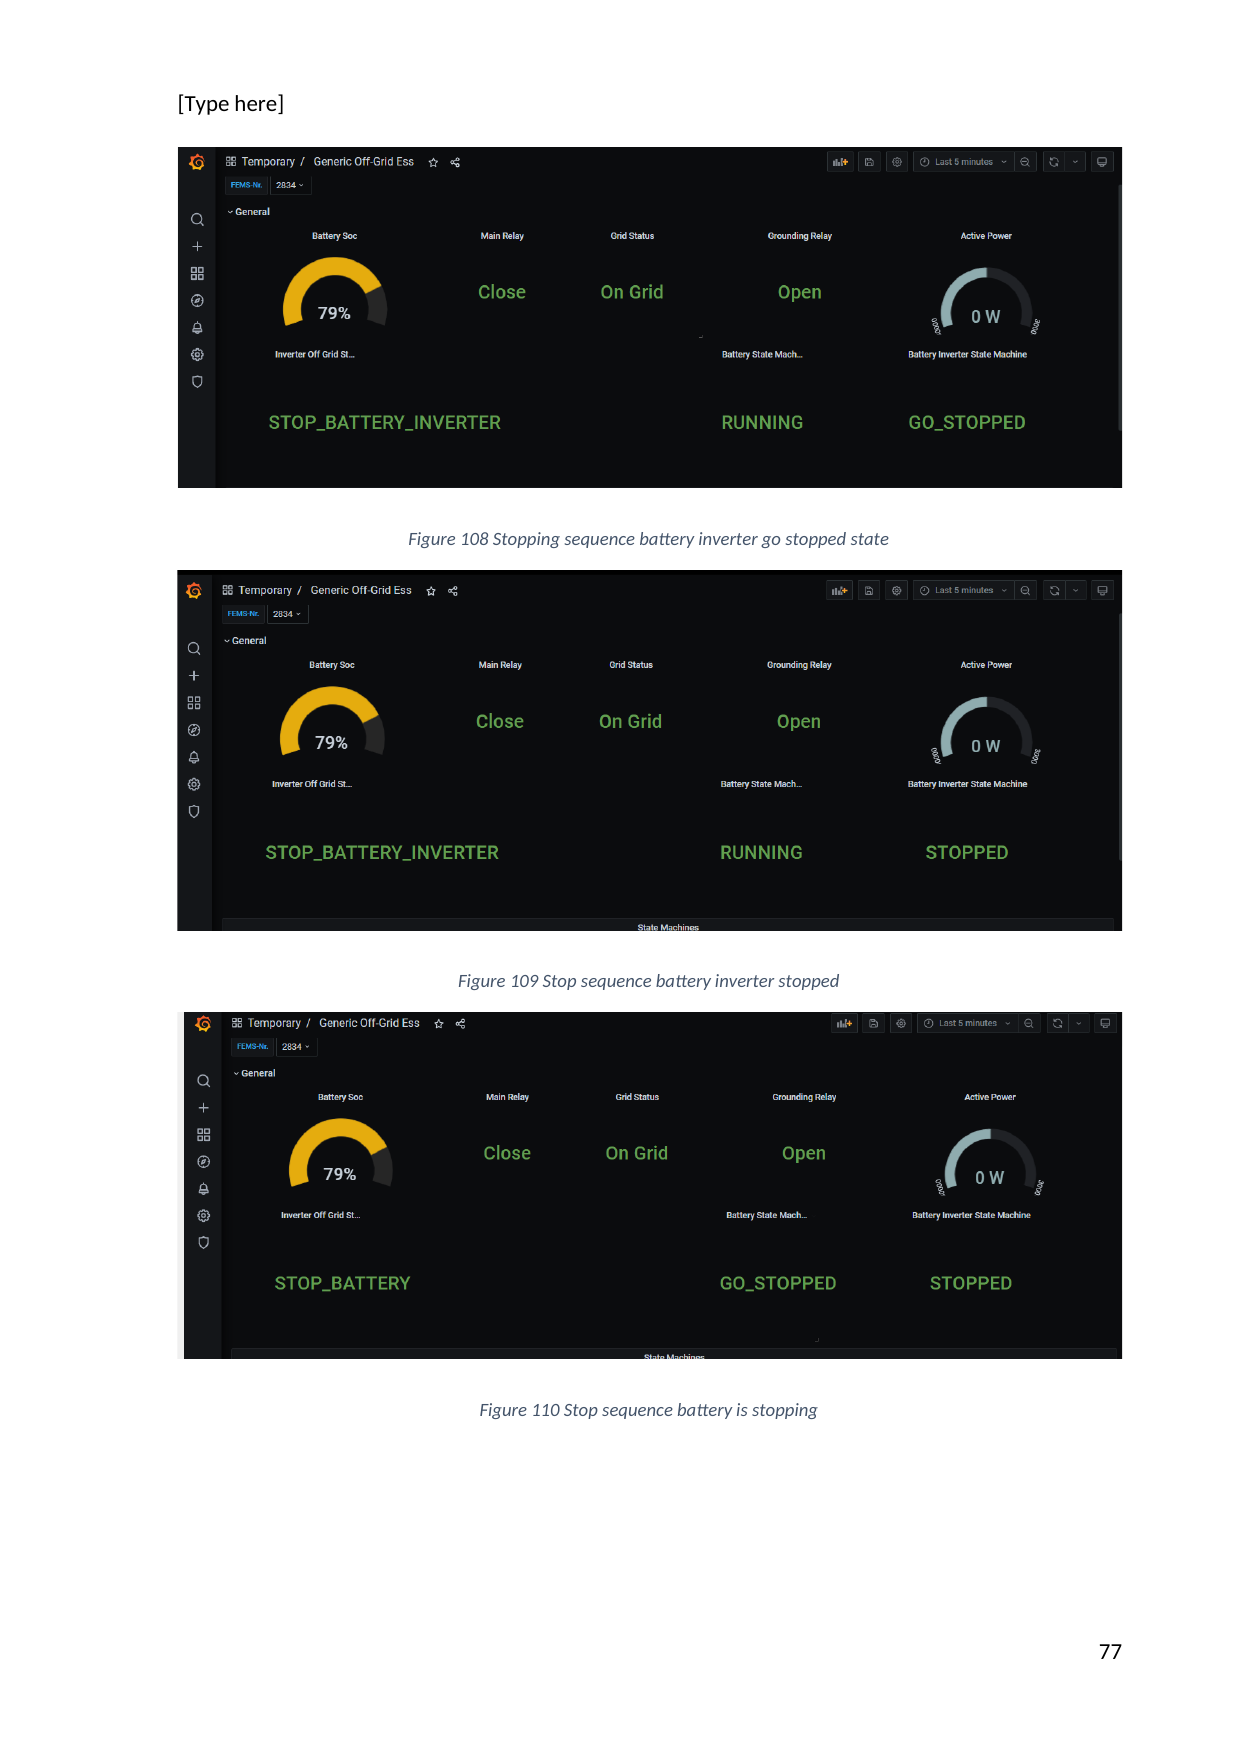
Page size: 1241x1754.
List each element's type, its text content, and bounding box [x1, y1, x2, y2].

text Figure 109 Stop sequence battery inverter stopped [177, 969, 1122, 992]
text Figure 110 Stop sequence battery is stopping [177, 1398, 1122, 1421]
text Figure 108 Stopping sequence battery inverter go stopped state [177, 527, 1122, 550]
picture [177, 1012, 1123, 1359]
picture [177, 147, 1123, 488]
picture [177, 570, 1123, 931]
